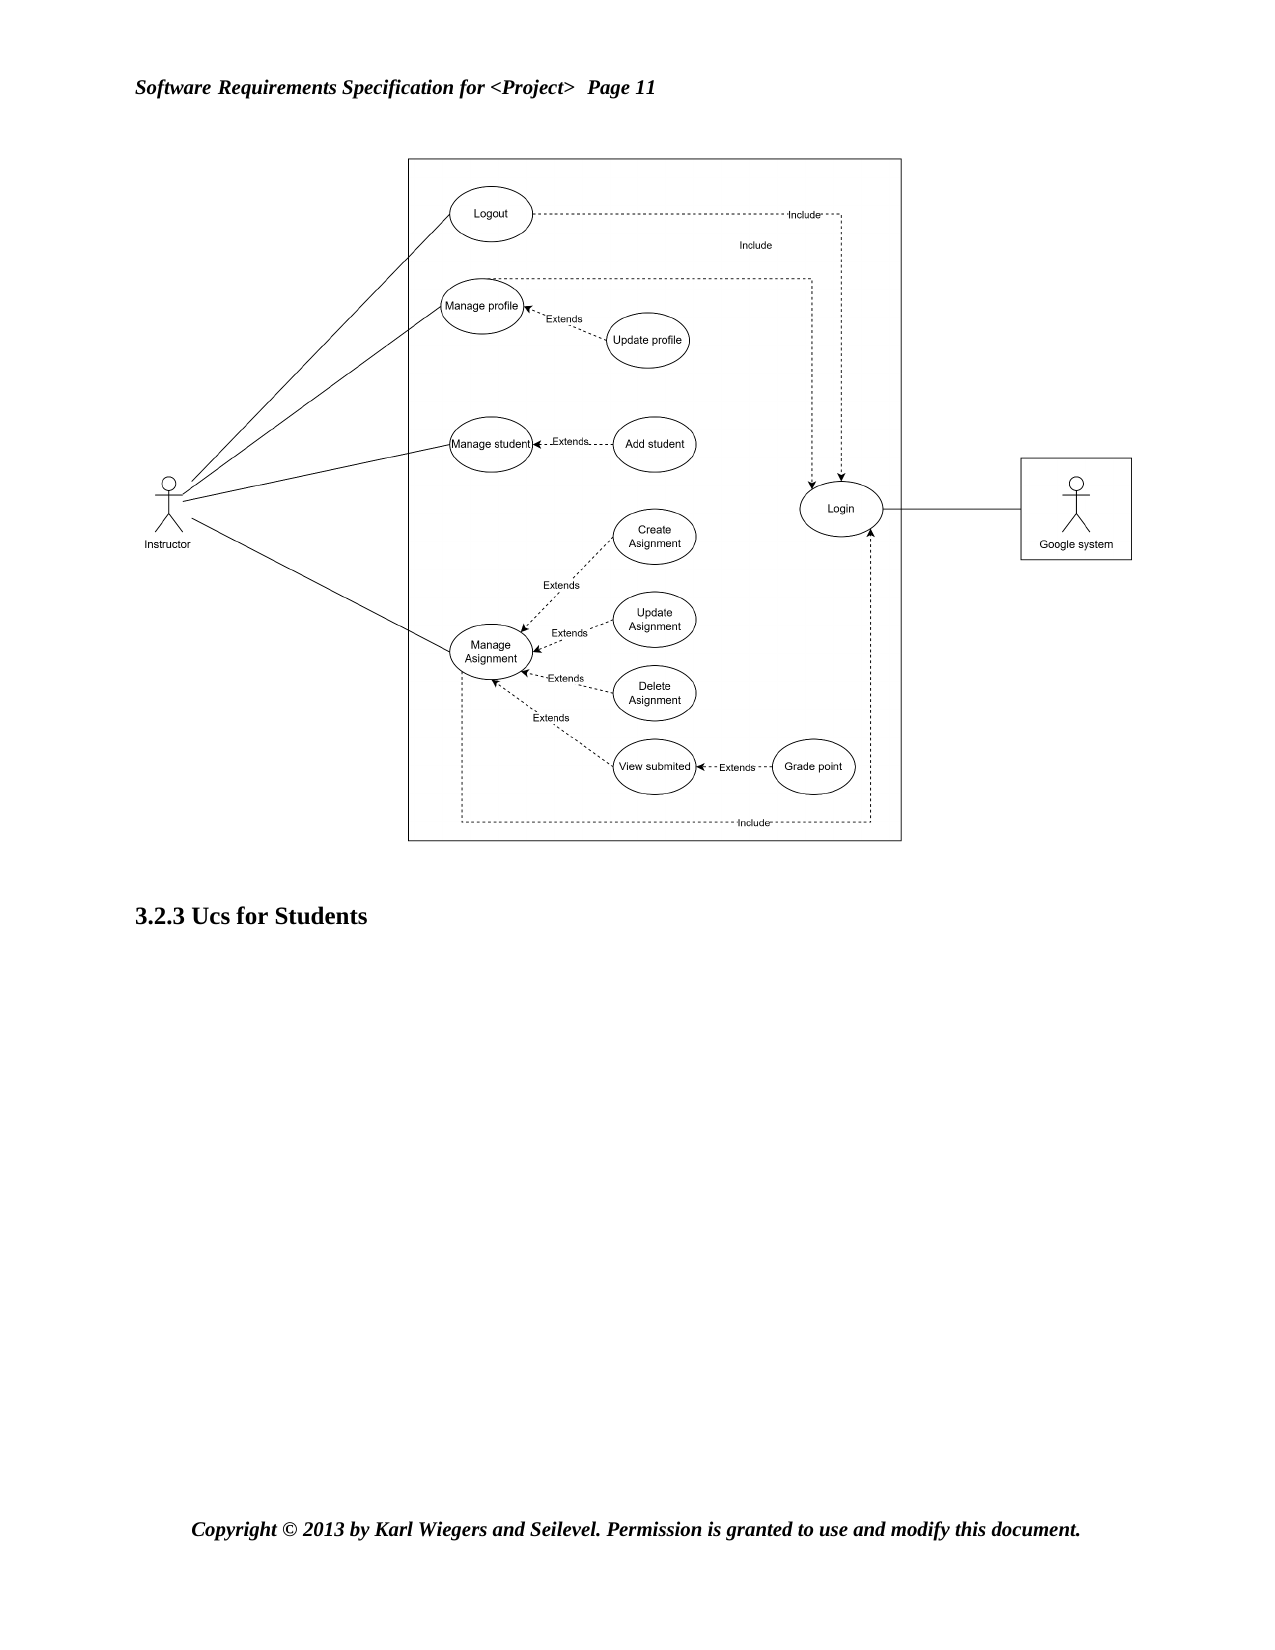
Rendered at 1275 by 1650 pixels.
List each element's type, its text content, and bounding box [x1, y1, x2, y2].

picture [135, 150, 1140, 850]
subtitle 3.2.3 Ucs for Students [135, 901, 1140, 930]
